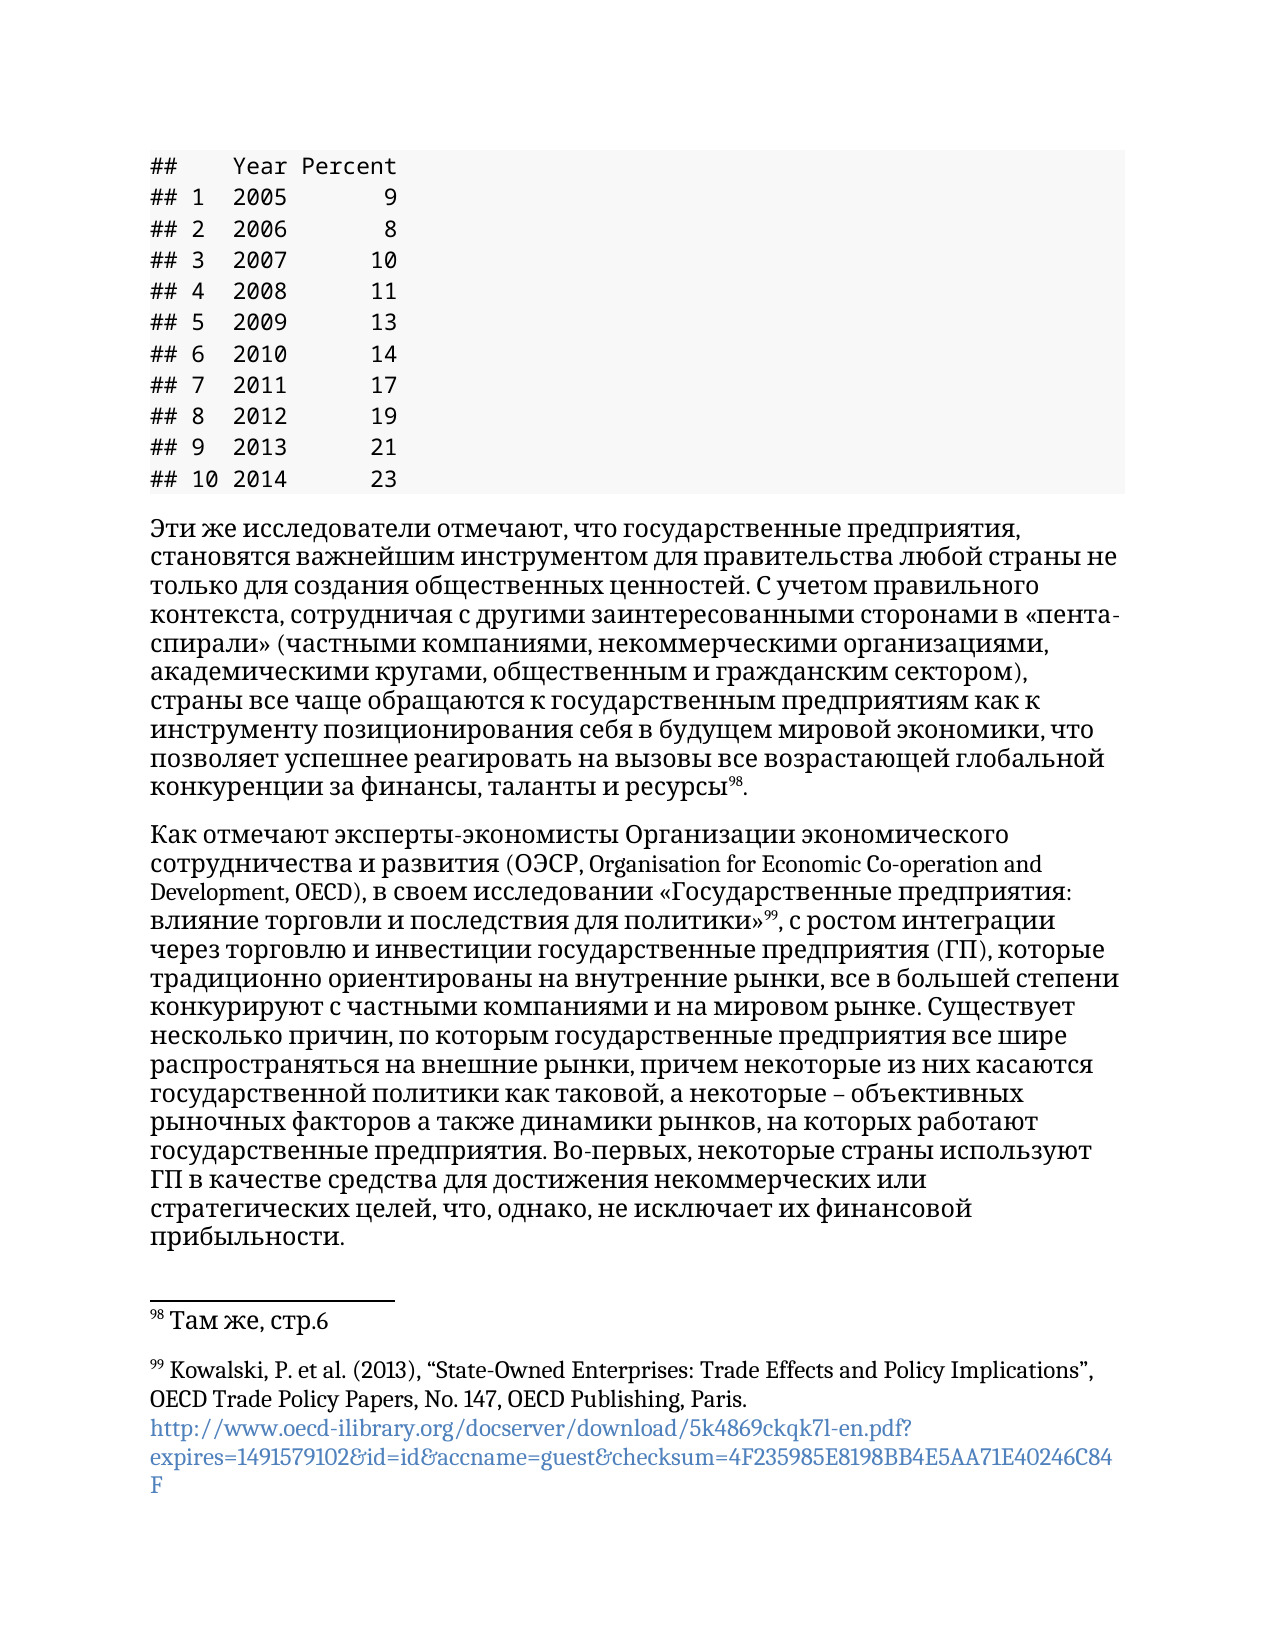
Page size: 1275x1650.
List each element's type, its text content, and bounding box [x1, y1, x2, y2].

text ## Year Percent ## 1 2005 9 ## 2 2006 8 ## 3 2007 10 ## 4 2008 11 ## 5 2009 13 ## 6 2010 14 ## 7 2011 17 ## 8 2012 19 ## 9 2013 21 ## 10 2014 23 [150, 150, 1125, 494]
text Как отмечают эксперты-экономисты Организации экономического сотрудничества и развития (ОЭСР, Organisation for Economic Co-operation and Development, OECD), в своем исследовании «Государственные предприятия: влияние торговли и последствия для политики», с ростом интеграции через торговлю и инвестиции государственные предприятия (ГП), которые традиционно ориентированы на внутренние рынки, все в большей степени конкурируют с частными компаниями и на мировом рынке. Существует несколько причин, по которым государственные предприятия все шире распространяться на внешние рынки, причем некоторые из них касаются государственной политики как таковой, а некоторые – объективных рыночных факторов а также динамики рынков, на которых работают государственные предприятия. Во-первых, некоторые страны используют ГП в качестве средства для достижения некоммерческих или стратегических целей, что, однако, не исключает их финансовой прибыльности. [150, 821, 1125, 1252]
text Эти же исследователи отмечают, что государственные предприятия, становятся важнейшим инструментом для правительства любой страны не только для создания общественных ценностей. С учетом правильного контекста, сотрудничая с другими заинтересованными сторонами в «пента-спирали» (частными компаниями, некоммерческими организациями, академическими кругами, общественным и гражданским сектором), страны все чаще обращаются к государственным предприятиям как к инструменту позиционирования себя в будущем мировой экономики, что позволяет успешнее реагировать на вызовы все возрастающей глобальной конкуренции за финансы, таланты и ресурсы. [150, 514, 1125, 802]
